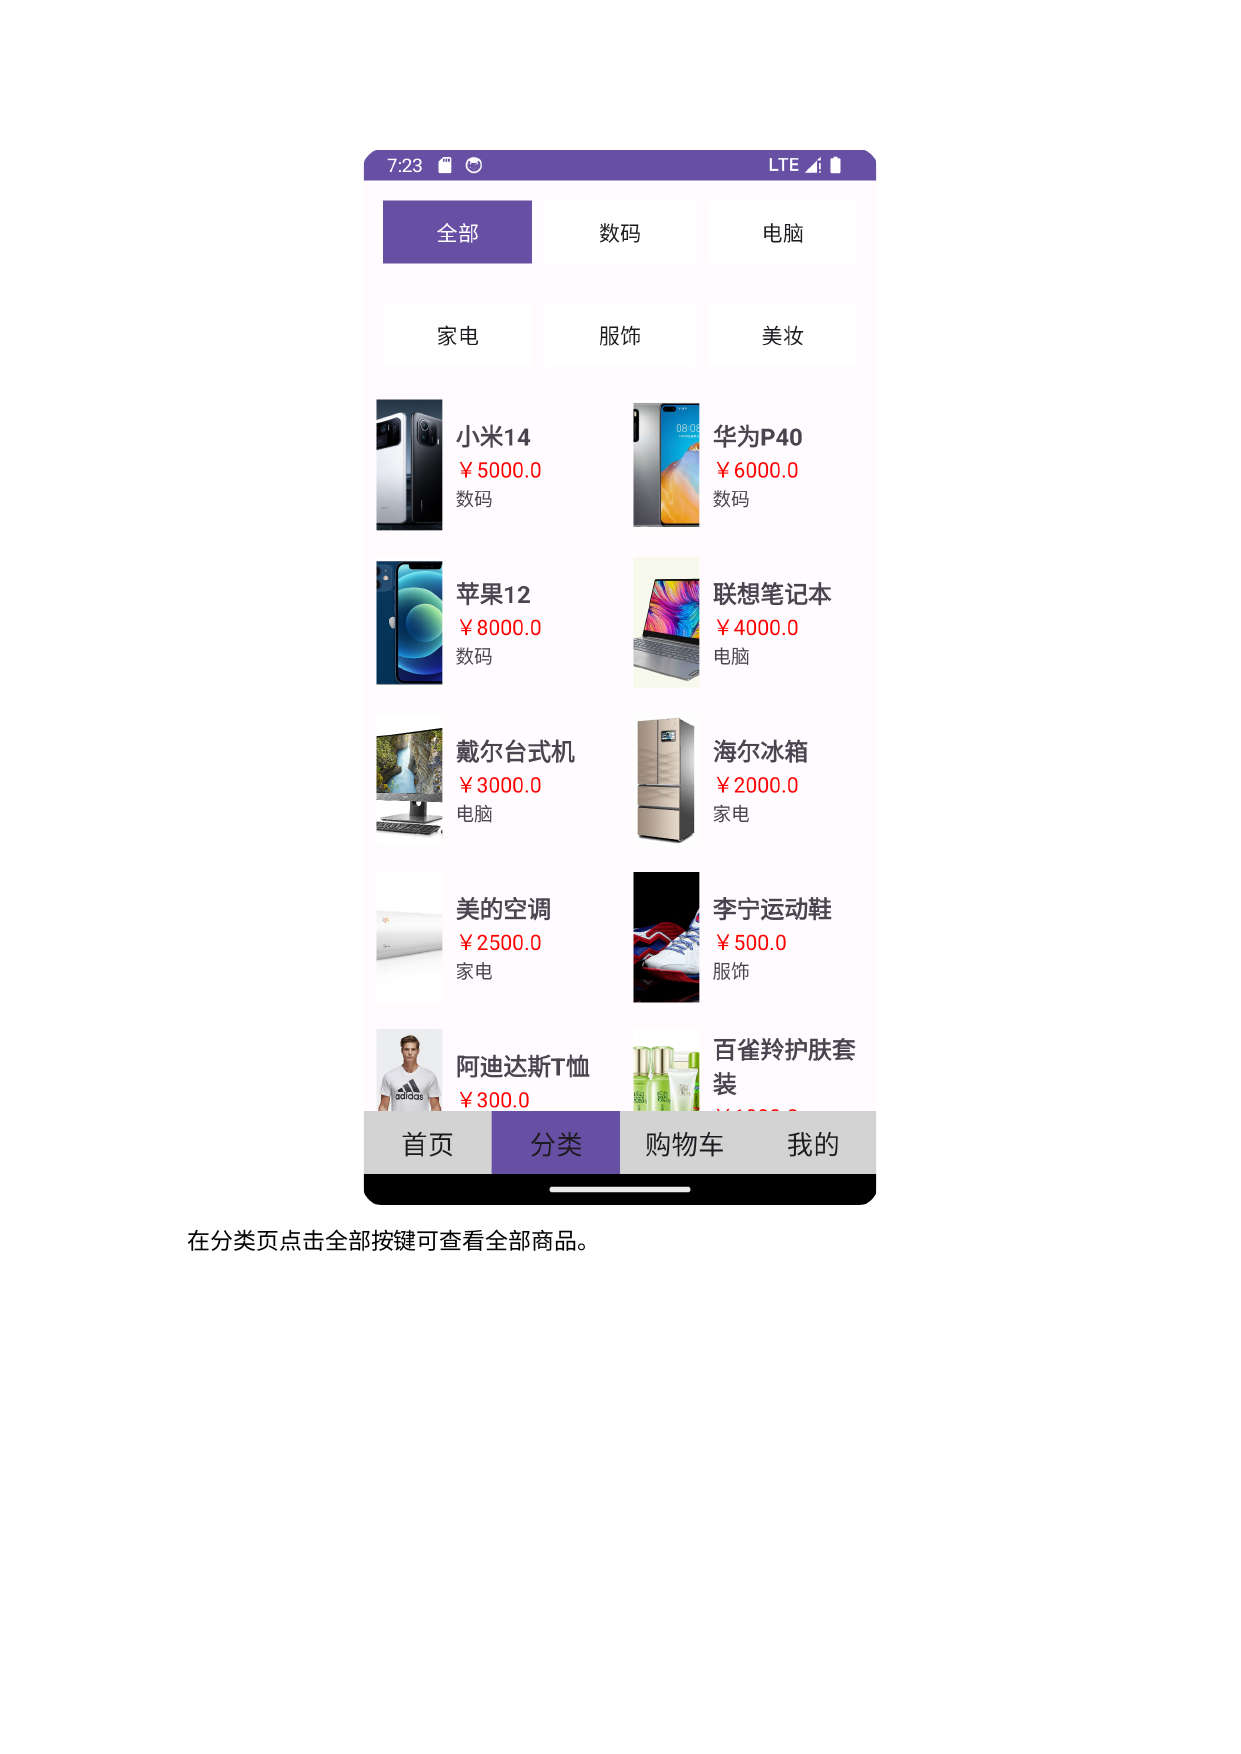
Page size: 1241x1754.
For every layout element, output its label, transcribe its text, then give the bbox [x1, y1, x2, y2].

picture [363, 150, 877, 1205]
text 在分类页点击全部按键可查看全部商品。 [187, 1223, 1053, 1256]
